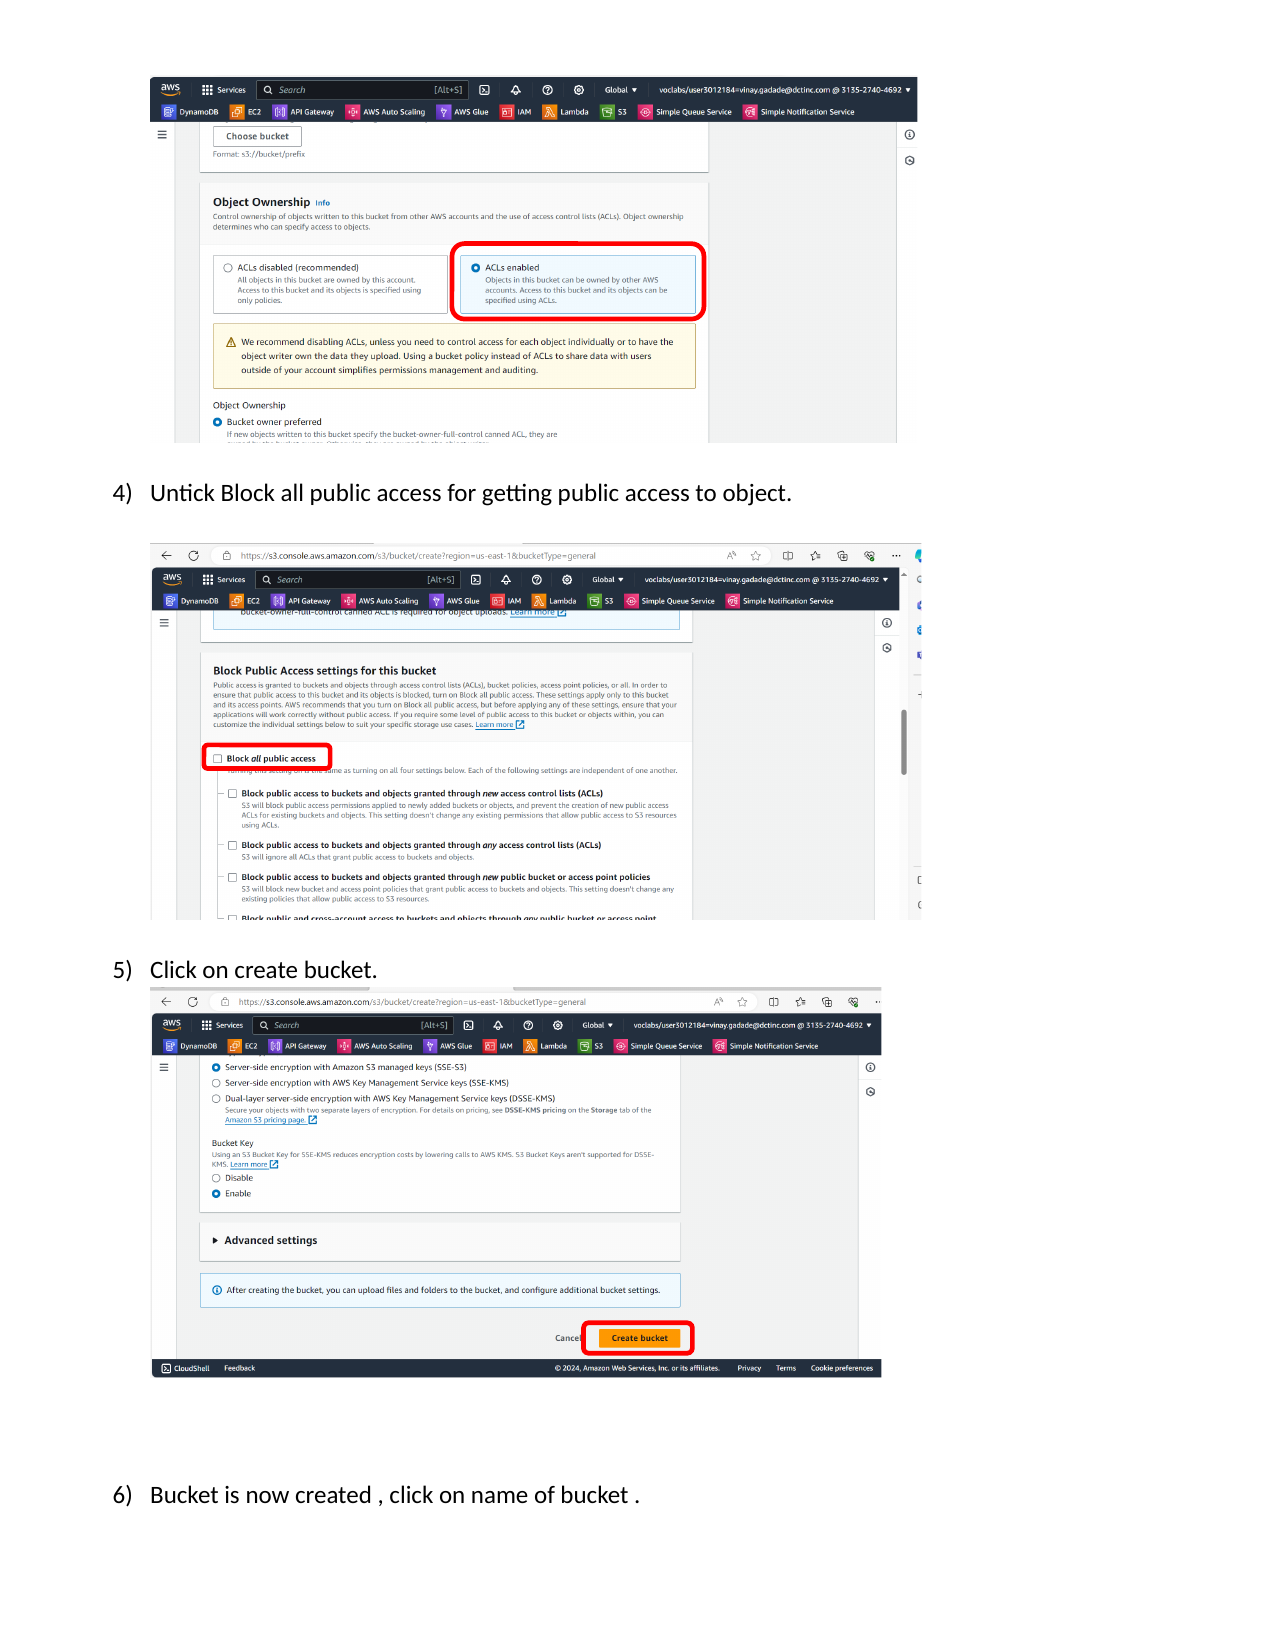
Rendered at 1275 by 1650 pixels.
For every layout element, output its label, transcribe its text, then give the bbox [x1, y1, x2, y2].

list Untick Block all public access for getting public access to object. [112, 477, 1200, 508]
picture [150, 987, 882, 1378]
list Bucket is now created , click on name of bucket . [112, 1479, 1200, 1510]
picture [150, 543, 922, 920]
picture [150, 75, 918, 443]
list Click on create bucket. [112, 954, 1200, 985]
